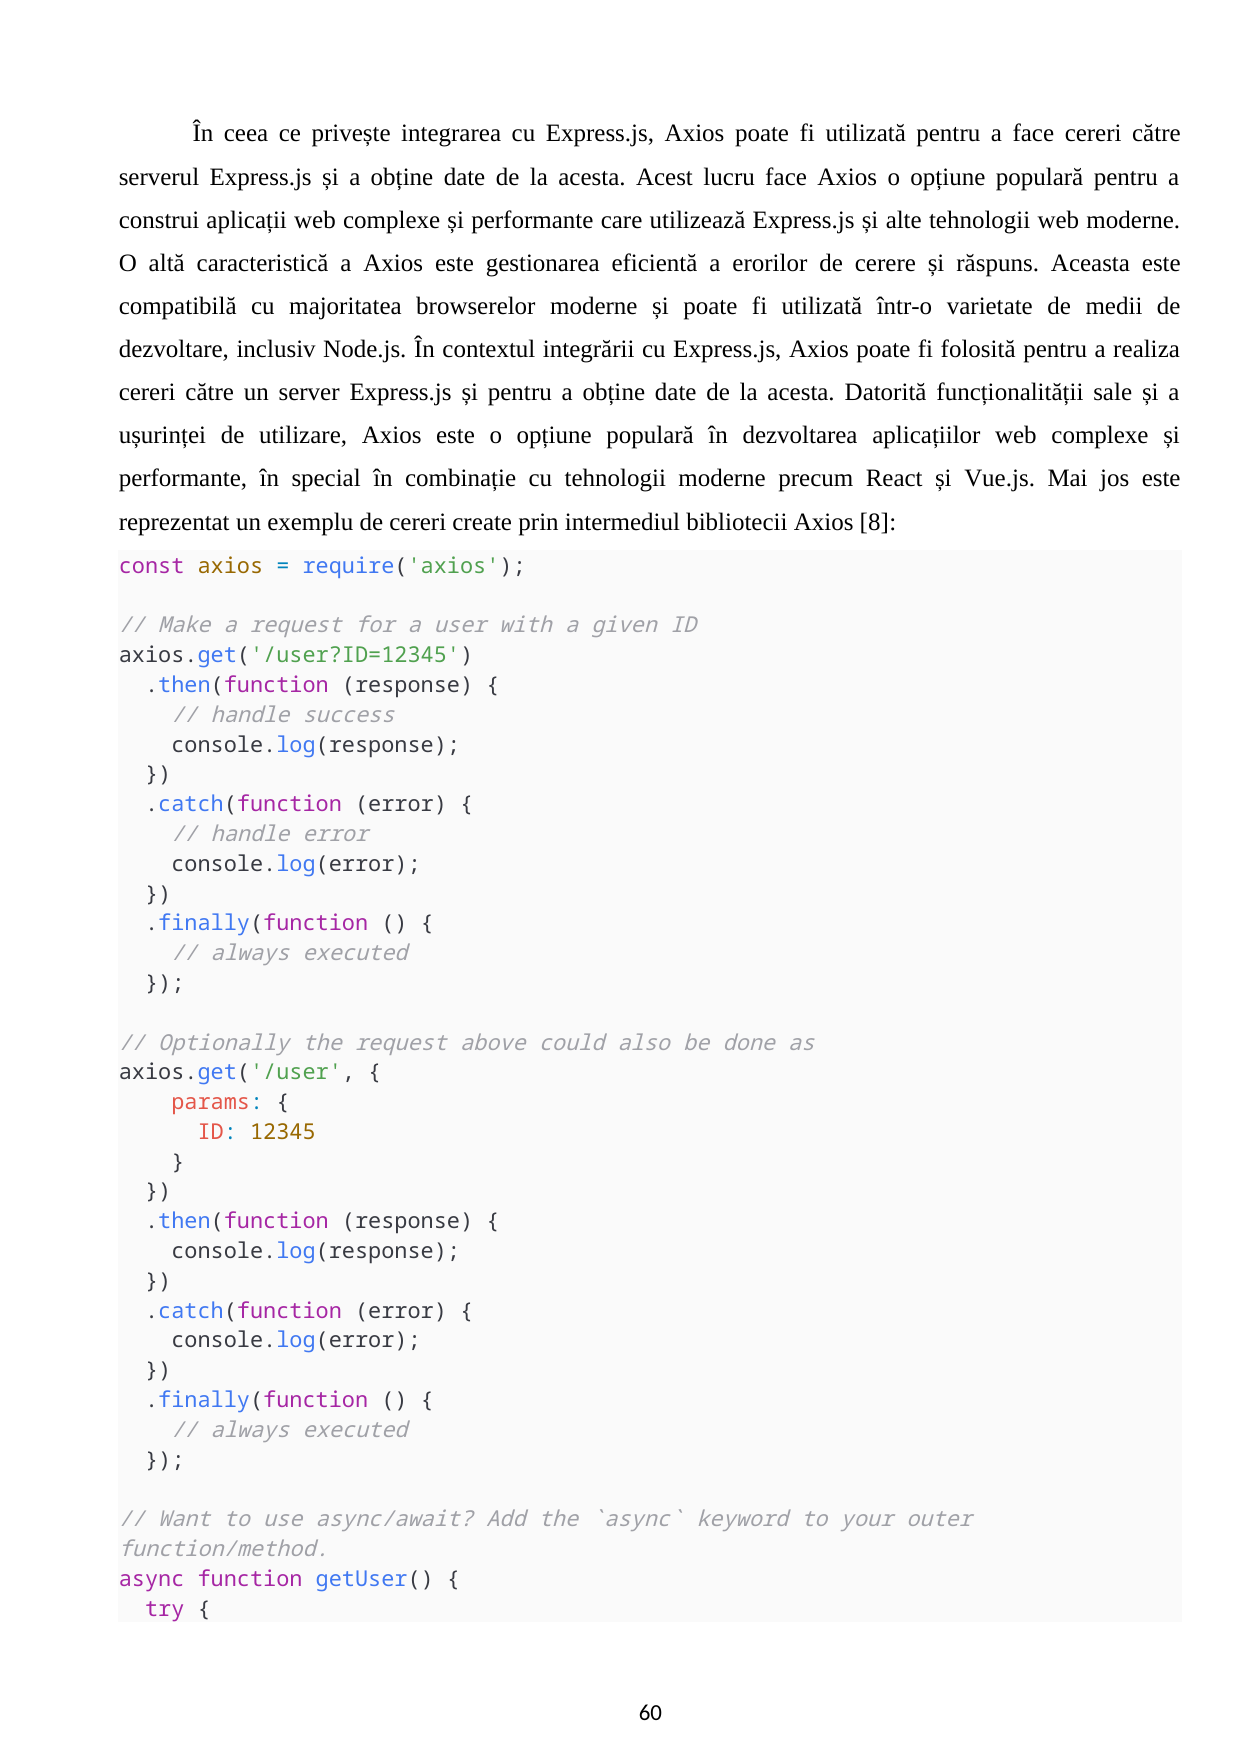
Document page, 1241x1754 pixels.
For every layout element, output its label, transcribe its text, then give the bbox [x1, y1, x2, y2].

text // handle error [118, 818, 1182, 848]
text params: { [118, 1086, 1182, 1116]
text // always executed [118, 1414, 1182, 1443]
text ID: 12345 [118, 1116, 1182, 1146]
text axios.get('/user?ID=12345') [118, 639, 1182, 669]
text // always executed [118, 937, 1182, 967]
text console.log(error); [118, 1324, 1182, 1354]
text }) [118, 1265, 1182, 1294]
text }) [118, 758, 1182, 788]
text console.log(response); [118, 728, 1182, 758]
text } [118, 1146, 1182, 1175]
text .then(function (response) { [118, 669, 1182, 699]
text }) [118, 1354, 1182, 1384]
text // handle success [118, 699, 1182, 728]
text }) [118, 877, 1182, 907]
text .finally(function () { [118, 907, 1182, 937]
text .finally(function () { [118, 1384, 1182, 1414]
text try { [118, 1592, 1182, 1622]
text console.log(response); [118, 1235, 1182, 1265]
text const axios = require('axios'); [118, 550, 1182, 579]
text }) [118, 1175, 1182, 1205]
text // Make a request for a user with a given ID [118, 609, 1182, 639]
text }); [118, 967, 1182, 997]
text .catch(function (error) { [118, 1294, 1182, 1324]
text În ceea ce privește integrarea cu Express.js, Axios poate fi utilizată pentru a face cereri către serverul Express.js și a obține date de la acesta. Acest lucru face Axios o opțiune populară pentru a construi aplicații web complexe și performante care utilizează Express.js și alte tehnologii web moderne. O altă caracteristică a Axios este gestionarea eficientă a erorilor de cerere și răspuns. Aceasta este compatibilă cu majoritatea browserelor moderne și poate fi utilizată într-o varietate de medii de dezvoltare, inclusiv Node.js. În contextul integrării cu Express.js, Axios poate fi folosită pentru a realiza cereri către un server Express.js și pentru a obține date de la acesta. Datorită funcționalității sale și a ușurinței de utilizare, Axios este o opțiune populară în dezvoltarea aplicațiilor web complexe și performante, în special în combinație cu tehnologii moderne precum React și Vue.js. Mai jos este reprezentat un exemplu de cereri create prin intermediul bibliotecii Axios [8]: [118, 118, 1182, 535]
text console.log(error); [118, 848, 1182, 877]
text // Want to use async/await? Add the `async` keyword to your outer function/method. [118, 1503, 1182, 1563]
text axios.get('/user', { [118, 1056, 1182, 1086]
text }); [118, 1443, 1182, 1473]
text .then(function (response) { [118, 1205, 1182, 1235]
text // Optionally the request above could also be done as [118, 1026, 1182, 1056]
text async function getUser() { [118, 1563, 1182, 1592]
text .catch(function (error) { [118, 788, 1182, 818]
